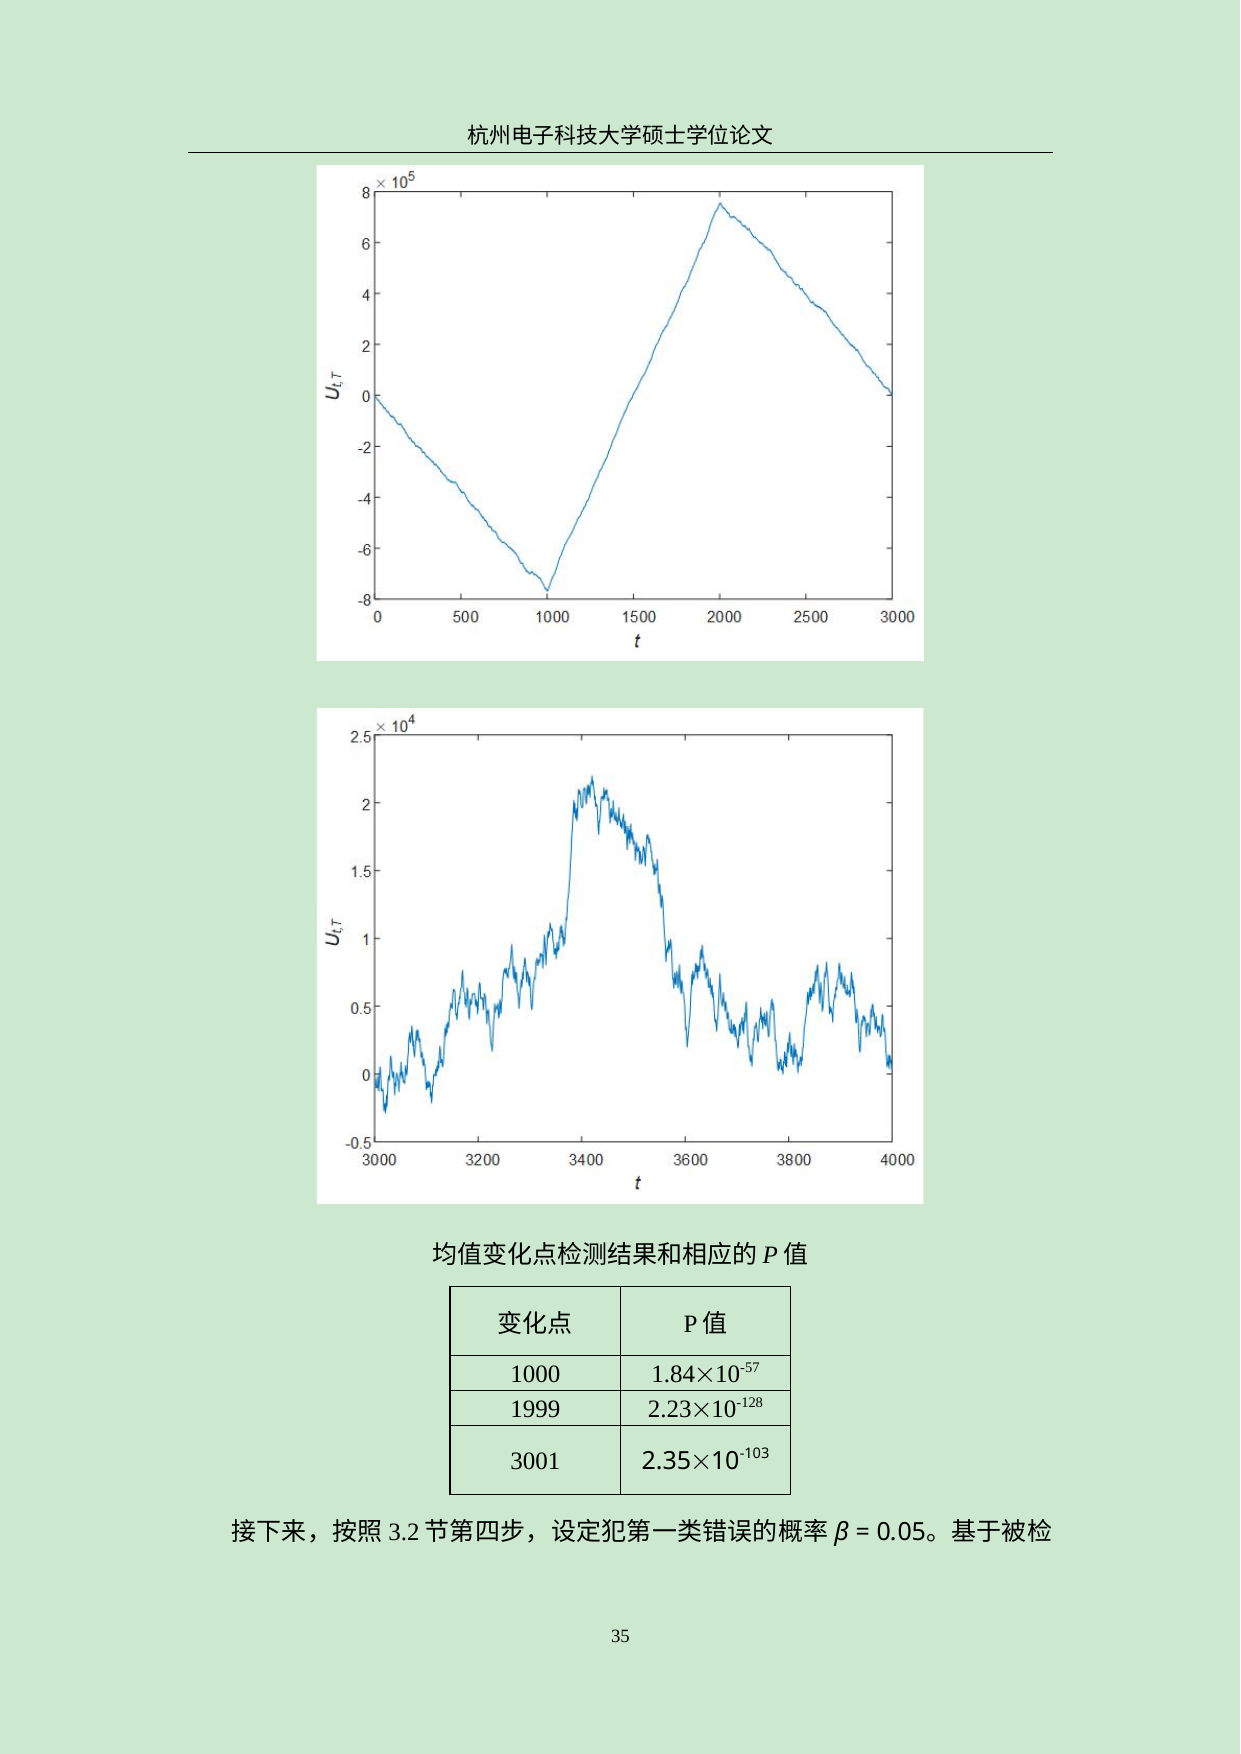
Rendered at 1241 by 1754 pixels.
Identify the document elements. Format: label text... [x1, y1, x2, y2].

picture [316, 165, 924, 661]
table_cell 3001 [451, 1426, 620, 1494]
table_cell 2.2310-128 [621, 1391, 790, 1425]
text 均值变化点检测结果和相应的P值 [187, 1218, 1053, 1286]
table_header P值 [621, 1287, 790, 1355]
table_cell 1.8410-57 [621, 1356, 790, 1390]
table_cell 2.3510-103 [621, 1426, 790, 1494]
table_cell 1000 [451, 1356, 620, 1390]
table_cell 1999 [451, 1391, 620, 1425]
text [187, 1495, 1053, 1563]
table_header 变化点 [451, 1287, 620, 1355]
picture [316, 708, 924, 1204]
